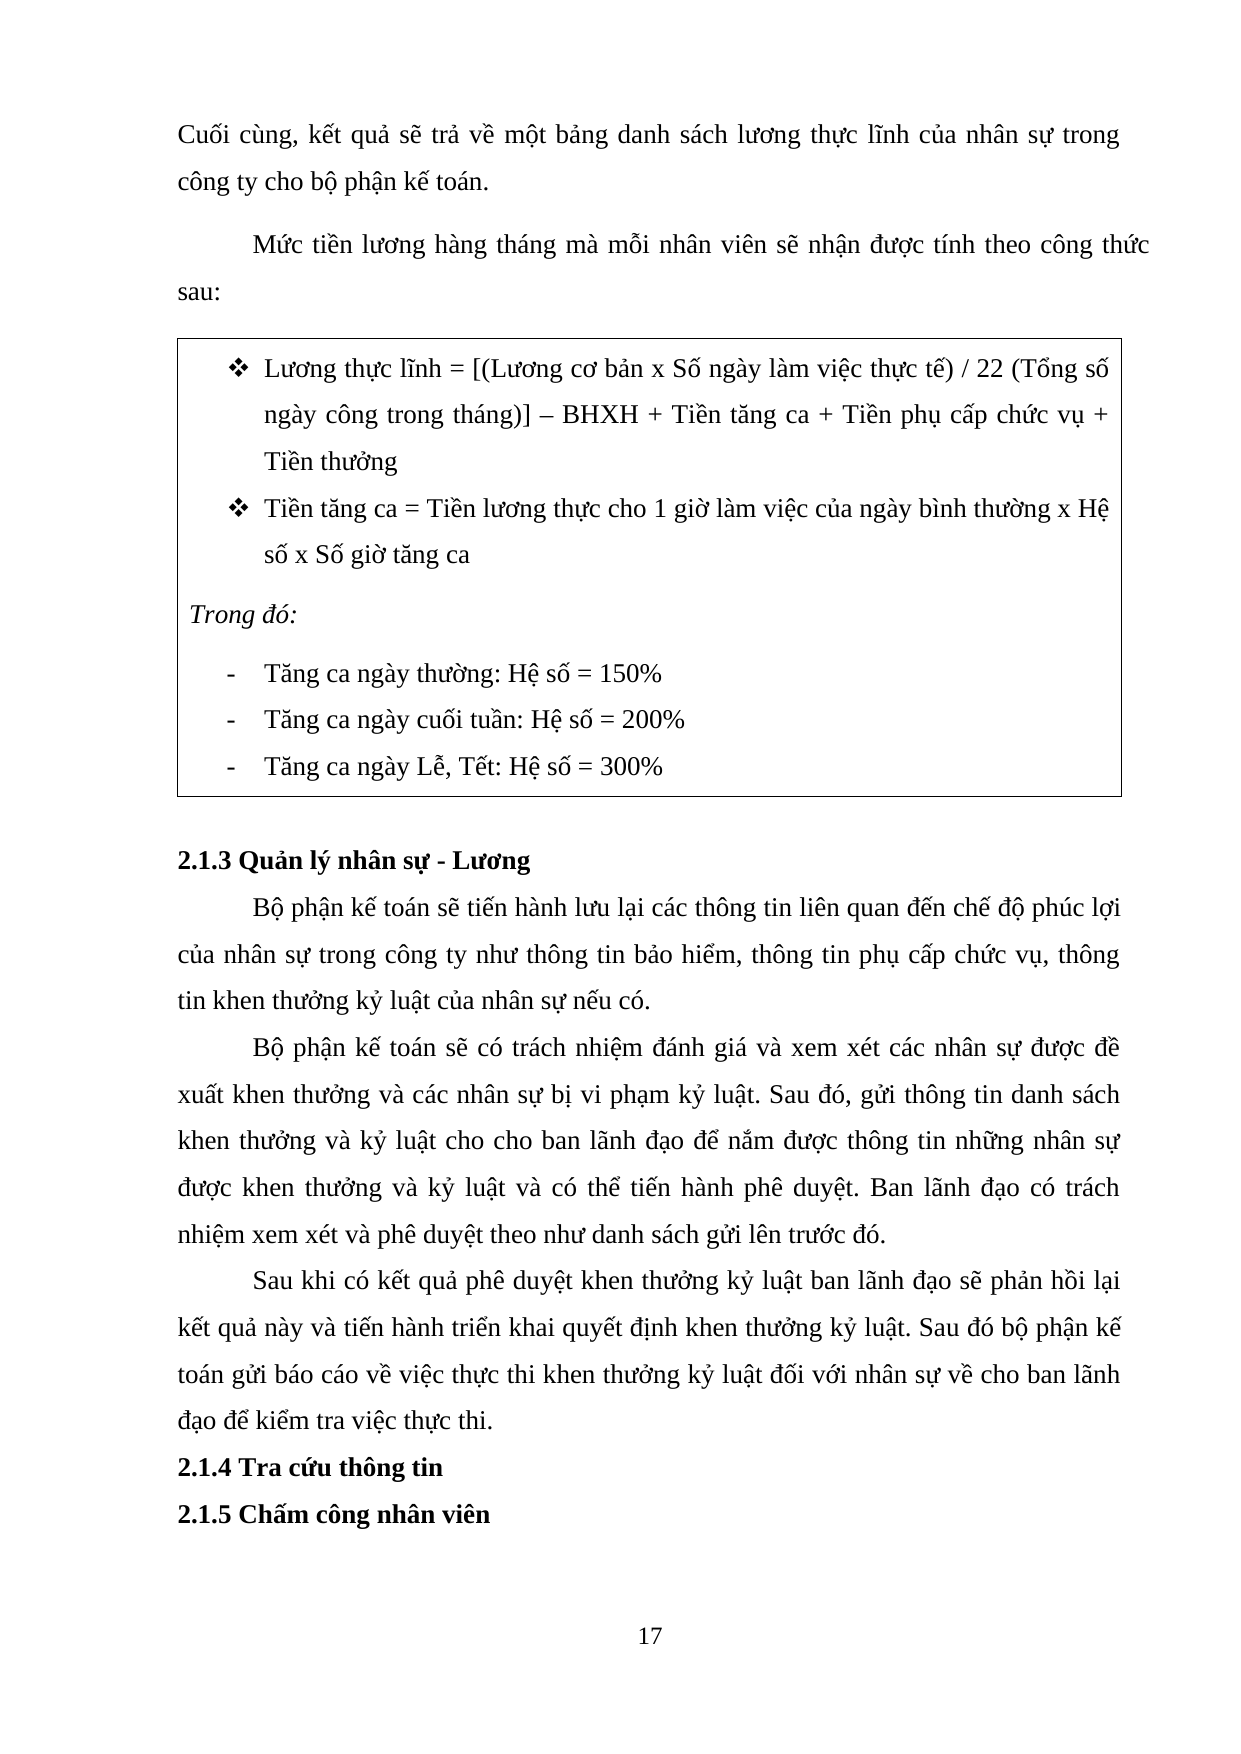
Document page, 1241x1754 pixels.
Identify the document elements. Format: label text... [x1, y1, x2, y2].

table_header Lương thực lĩnh = [(Lương cơ bản x Số ngày làm việc thực tế) / 22 (Tổng số ngày công trong tháng)] – BHXH + Tiền tăng ca + Tiền phụ cấp chức vụ + Tiền thưởng Tiền tăng ca = Tiền lương thực cho 1 giờ làm việc của ngày bình thường x Hệ số x Số giờ tăng ca Trong đó: Tăng ca ngày thường: Hệ số = 150% Tăng ca ngày cuối tuần: Hệ số = 200% Tăng ca ngày Lễ, Tết: Hệ số = 300% [178, 339, 1121, 796]
text 2.1.3 Quản lý nhân sự - Lương [177, 844, 1122, 876]
text 2.1.5 Chấm công nhân viên [177, 1498, 1122, 1529]
text 2.1.4 Tra cứu thông tin [177, 1451, 1122, 1482]
text Sau khi có kết quả phê duyệt khen thưởng kỷ luật ban lãnh đạo sẽ phản hồi lại kết quả này và tiến hành triển khai quyết định khen thưởng kỷ luật. Sau đó bộ phận kế toán gửi báo cáo về việc thực thi khen thưởng kỷ luật đối với nhân sự về cho ban lãnh đạo để kiểm tra việc thực thi. [177, 1264, 1122, 1436]
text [177, 118, 1122, 196]
text Mức tiền lương hàng tháng mà mỗi nhân viên sẽ nhận được tính theo công thức sau: [177, 228, 1152, 306]
text Bộ phận kế toán sẽ tiến hành lưu lại các thông tin liên quan đến chế độ phúc lợi của nhân sự trong công ty như thông tin bảo hiểm, thông tin phụ cấp chức vụ, thông tin khen thưởng kỷ luật của nhân sự nếu có. [177, 891, 1122, 1016]
text Bộ phận kế toán sẽ có trách nhiệm đánh giá và xem xét các nhân sự được đề xuất khen thưởng và các nhân sự bị vi phạm kỷ luật. Sau đó, gửi thông tin danh sách khen thưởng và kỷ luật cho cho ban lãnh đạo để nắm được thông tin những nhân sự được khen thưởng và kỷ luật và có thể tiến hành phê duyệt. Ban lãnh đạo có trách nhiệm xem xét và phê duyệt theo như danh sách gửi lên trước đó. [177, 1031, 1122, 1249]
